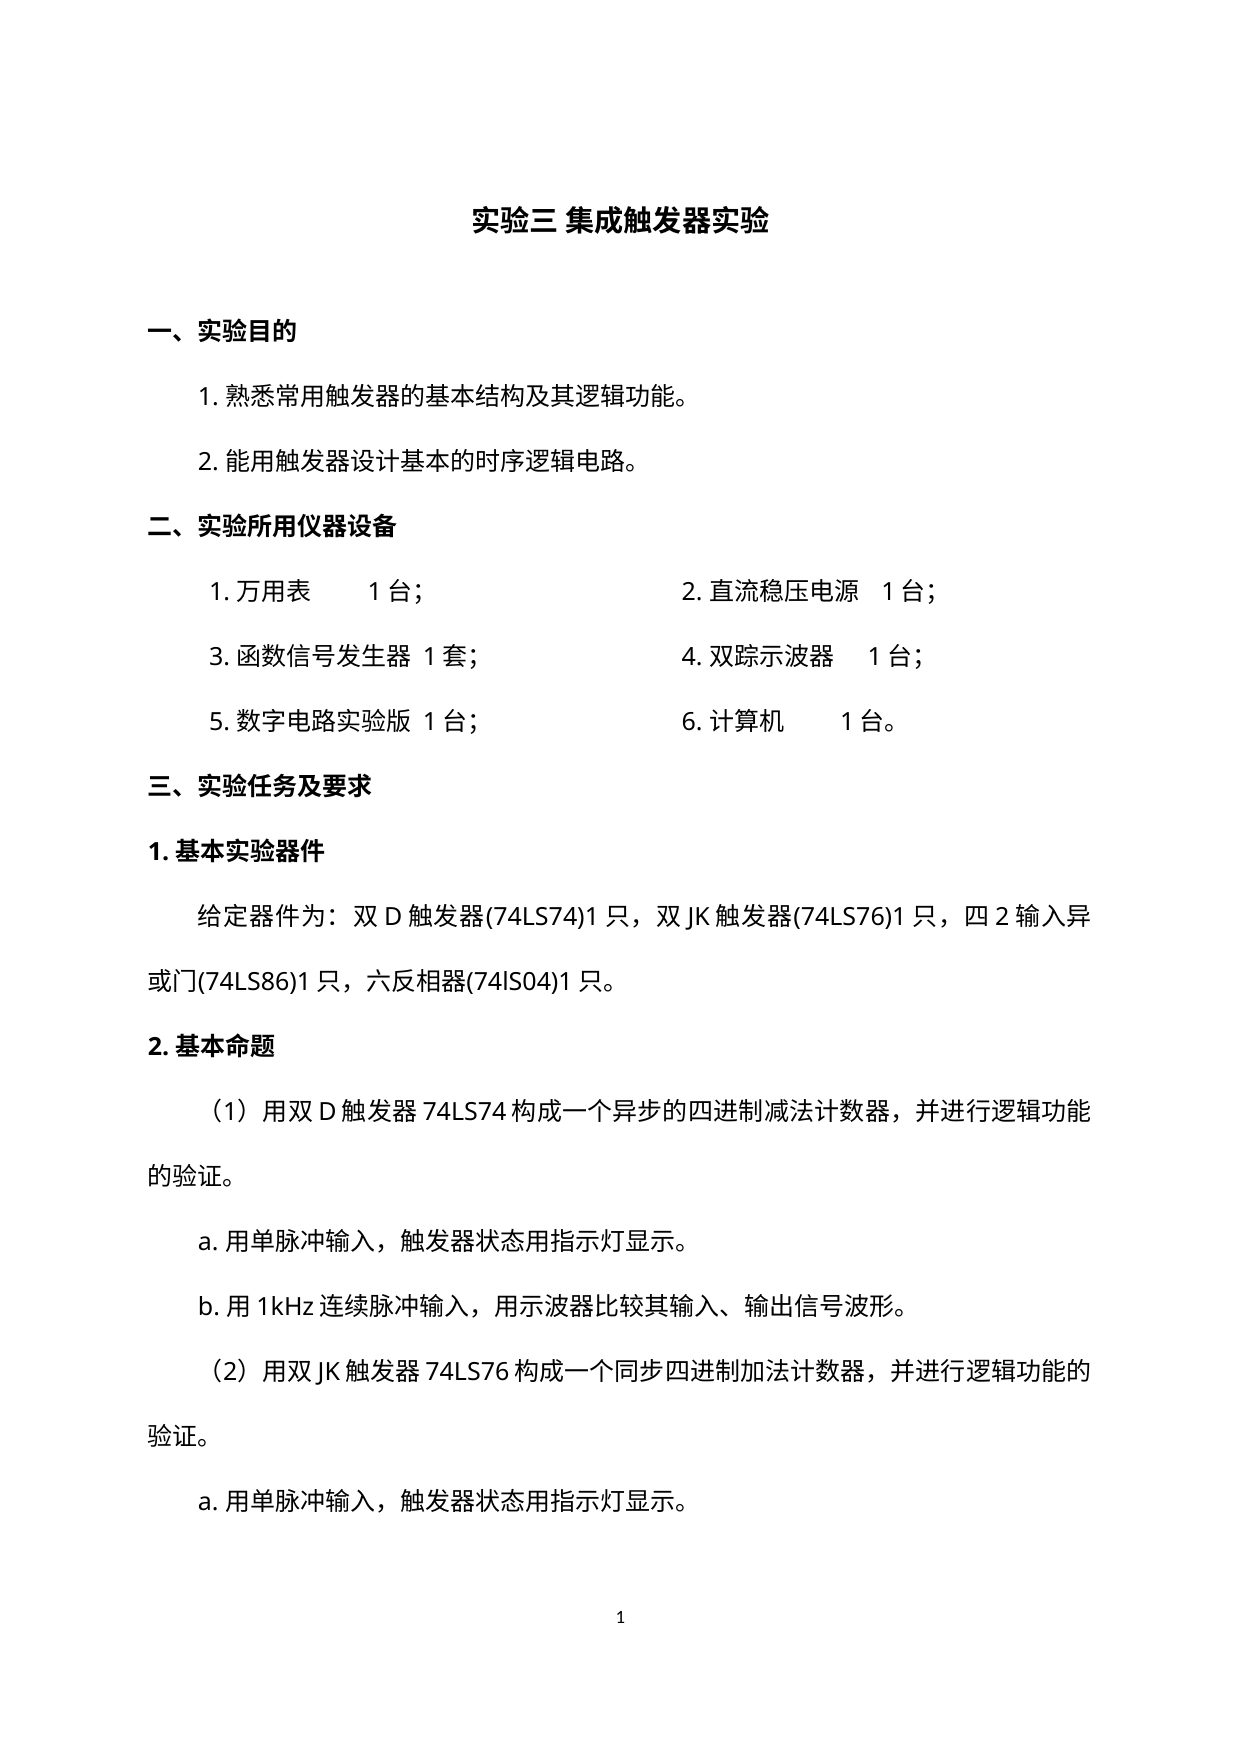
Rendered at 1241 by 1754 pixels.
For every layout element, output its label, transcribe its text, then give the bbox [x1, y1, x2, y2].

text 二、实验所用仪器设备 [148, 492, 1092, 557]
text 2. 能用触发器设计基本的时序逻辑电路。 [148, 427, 1092, 492]
subtitle 实验三 集成触发器实验 [148, 186, 1092, 251]
text 一、实验目的 [148, 297, 1092, 362]
text a. 用单脉冲输入，触发器状态用指示灯显示。 [148, 1467, 1092, 1532]
text （2）用双JK触发器74LS76构成一个同步四进制加法计数器，并进行逻辑功能的验证。 [148, 1337, 1092, 1467]
table_header 1. 万用表 1台； 3. 函数信号发生器 1套； 5. 数字电路实验版 1台； [148, 558, 620, 752]
text b. 用1kHz连续脉冲输入，用示波器比较其输入、输出信号波形。 [148, 1272, 1092, 1337]
text 三、实验任务及要求 [148, 752, 1092, 817]
text （1）用双D触发器74LS74构成一个异步的四进制减法计数器，并进行逻辑功能的验证。 [148, 1077, 1092, 1207]
text 1. 基本实验器件 [148, 817, 1092, 882]
table_header 2. 直流稳压电源 1台； 4. 双踪示波器 1台； 6. 计算机 1台。 [620, 558, 1092, 752]
text 1. 熟悉常用触发器的基本结构及其逻辑功能。 [148, 362, 1092, 427]
text 给定器件为：双D触发器(74LS74)1只，双JK触发器(74LS76)1只，四2输入异或门(74LS86)1只，六反相器(74lS04)1只。 [148, 882, 1092, 1012]
text a. 用单脉冲输入，触发器状态用指示灯显示。 [148, 1207, 1092, 1272]
text 2. 基本命题 [148, 1012, 1092, 1077]
